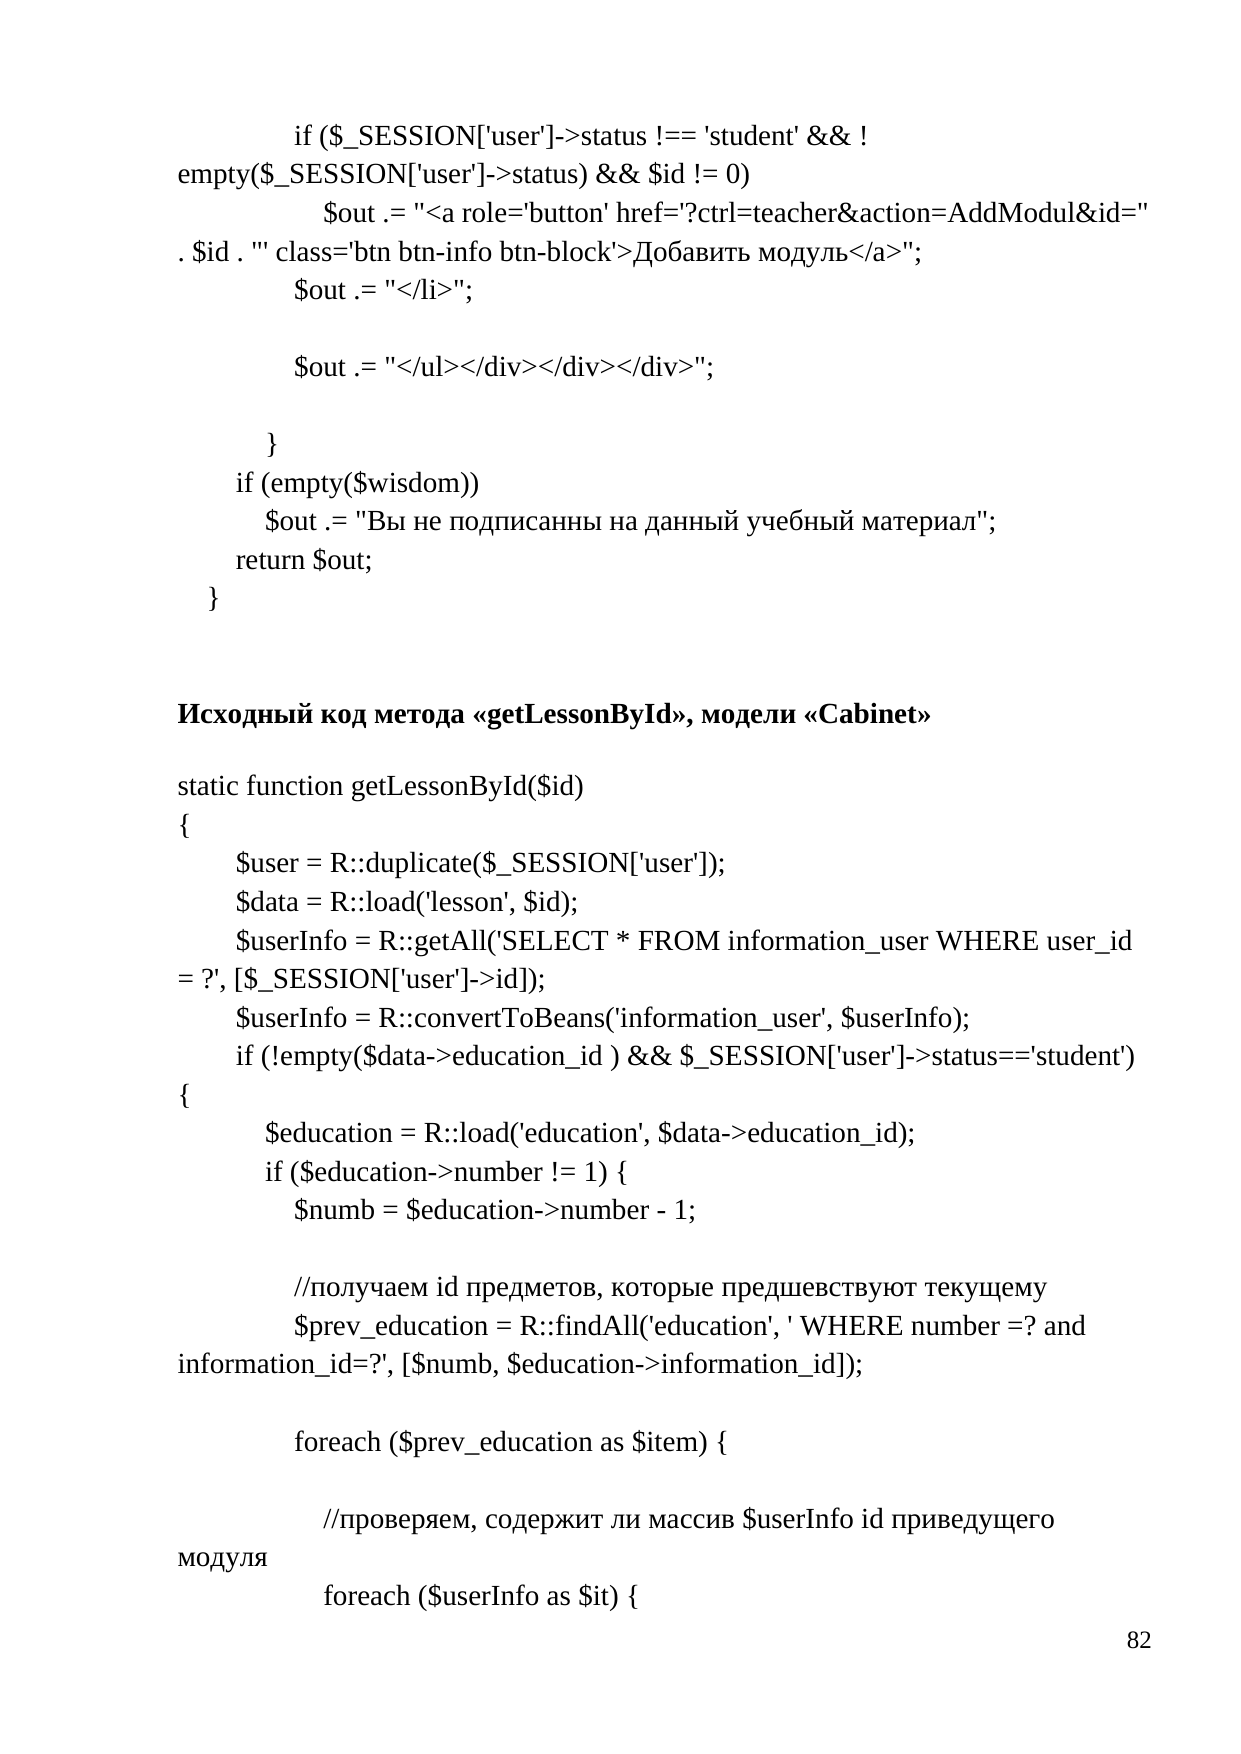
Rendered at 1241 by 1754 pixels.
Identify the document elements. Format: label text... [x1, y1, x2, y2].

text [177, 768, 1152, 1611]
list Исходный код метода «getLessonById», модели «Cabinet» [177, 696, 1152, 730]
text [177, 118, 1152, 614]
